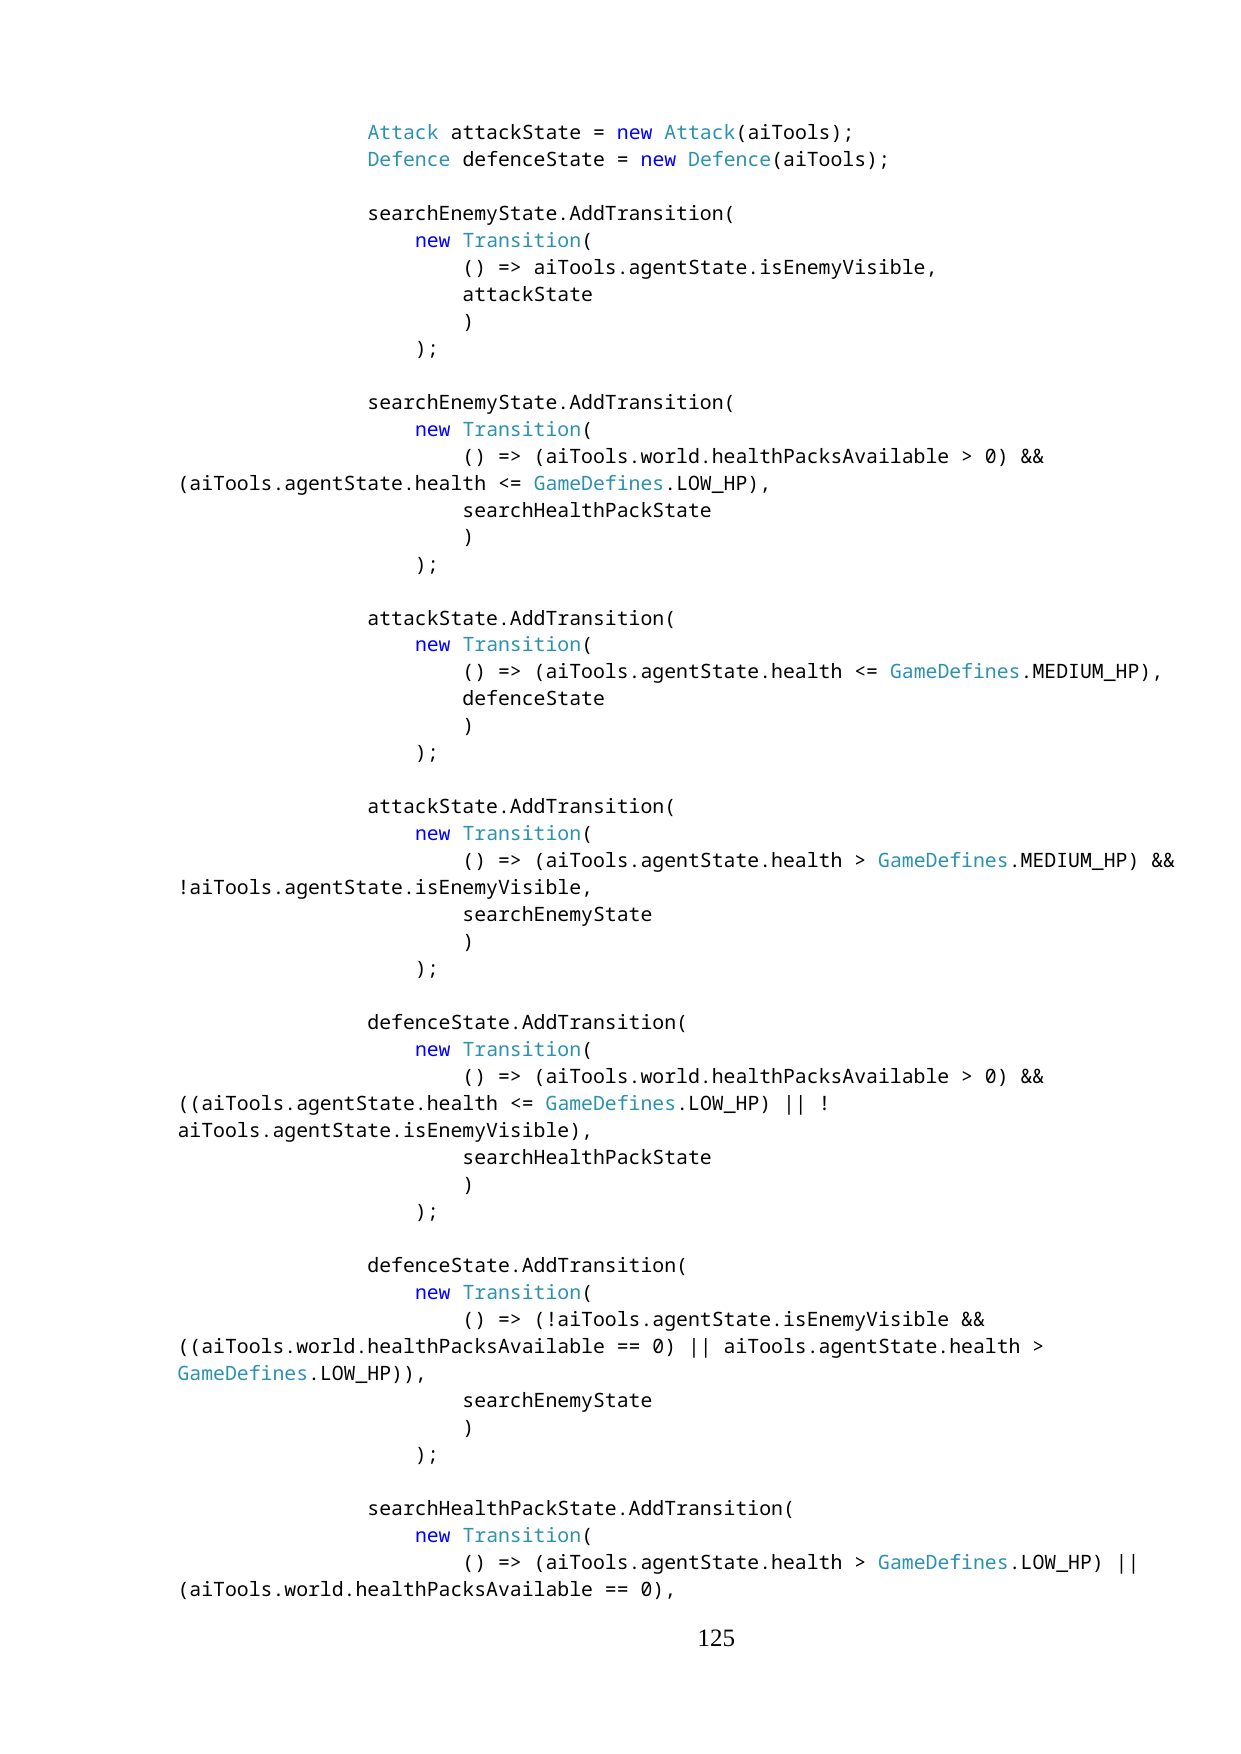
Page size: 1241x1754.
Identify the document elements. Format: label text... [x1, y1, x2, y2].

text Attack attackState = new Attack(aiTools); [177, 118, 1181, 145]
text new Transition( [177, 1278, 1181, 1305]
text defenceState [177, 685, 1181, 712]
text ) [177, 1170, 1181, 1197]
text new Transition( [177, 1521, 1181, 1548]
text () => aiTools.agentState.isEnemyVisible, [177, 253, 1181, 280]
text new Transition( [177, 819, 1181, 847]
text defenceState.AddTransition( [177, 1008, 1181, 1035]
text ); [177, 550, 1181, 577]
text searchEnemyState [177, 1386, 1181, 1413]
text new Transition( [177, 415, 1181, 442]
text searchHealthPackState [177, 1143, 1181, 1170]
text searchHealthPackState.AddTransition( [177, 1494, 1181, 1521]
text searchEnemyState.AddTransition( [177, 199, 1181, 226]
text attackState.AddTransition( [177, 793, 1181, 819]
text searchEnemyState.AddTransition( [177, 388, 1181, 415]
text searchEnemyState [177, 901, 1181, 927]
text attackState [177, 280, 1181, 307]
text new Transition( [177, 631, 1181, 658]
text ); [177, 1440, 1181, 1467]
text () => (aiTools.world.healthPacksAvailable > 0) && (aiTools.agentState.health <= GameDefines.LOW_HP), [177, 442, 1181, 496]
text () => (aiTools.world.healthPacksAvailable > 0) && ((aiTools.agentState.health <= GameDefines.LOW_HP) || !aiTools.agentState.isEnemyVisible), [177, 1062, 1181, 1143]
text () => (aiTools.agentState.health > GameDefines.MEDIUM_HP) && !aiTools.agentState.isEnemyVisible, [177, 847, 1181, 901]
text ) [177, 1413, 1181, 1440]
text ); [177, 334, 1181, 361]
text () => (aiTools.agentState.health > GameDefines.LOW_HP) || (aiTools.world.healthPacksAvailable == 0), [177, 1548, 1181, 1602]
text ) [177, 712, 1181, 739]
text attackState.AddTransition( [177, 604, 1181, 631]
text ); [177, 954, 1181, 981]
text defenceState.AddTransition( [177, 1251, 1181, 1278]
text ) [177, 307, 1181, 334]
text ); [177, 1197, 1181, 1224]
text ) [177, 523, 1181, 550]
text searchHealthPackState [177, 496, 1181, 523]
text new Transition( [177, 226, 1181, 253]
text () => (!aiTools.agentState.isEnemyVisible && ((aiTools.world.healthPacksAvailable == 0) || aiTools.agentState.health > GameDefines.LOW_HP)), [177, 1305, 1181, 1386]
text Defence defenceState = new Defence(aiTools); [177, 145, 1181, 172]
text ) [177, 927, 1181, 954]
text () => (aiTools.agentState.health <= GameDefines.MEDIUM_HP), [177, 658, 1181, 685]
text ); [177, 739, 1181, 766]
text new Transition( [177, 1035, 1181, 1062]
